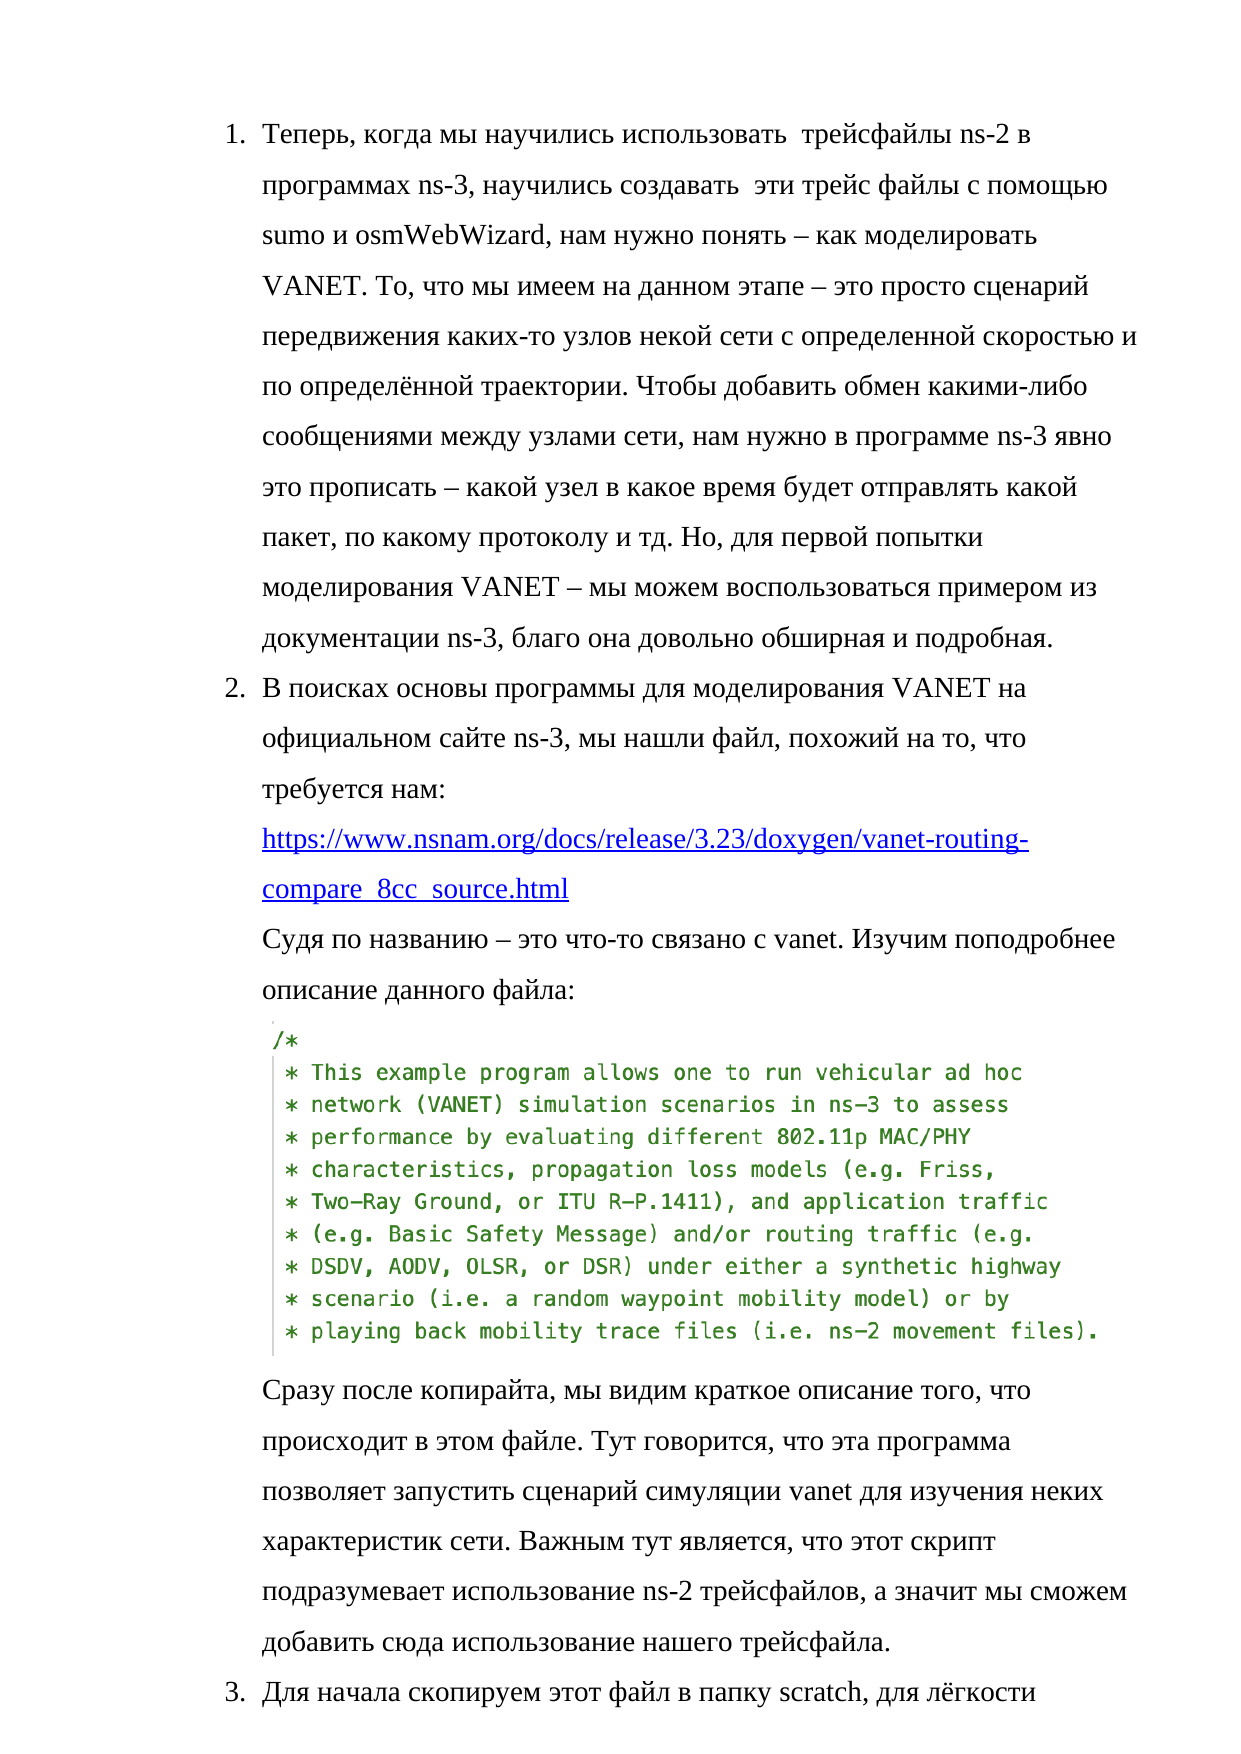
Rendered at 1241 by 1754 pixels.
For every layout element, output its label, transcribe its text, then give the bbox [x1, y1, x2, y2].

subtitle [224, 1674, 1141, 1708]
subtitle Теперь, когда мы научились использовать трейсфайлы ns-2 в программах ns-3, научились создавать эти трейс файлы с помощью sumo и osmWebWizard, нам нужно понять – как моделировать VANET. То, что мы имеем на данном этапе – это просто сценарий передвижения каких-то узлов некой сети с определенной скоростью и по определённой траектории. Чтобы добавить обмен какими-либо сообщениями между узлами сети, нам нужно в программе ns-3 явно это прописать – какой узел в какое время будет отправлять какой пакет, по какому протоколу и тд. Но, для первой попытки моделирования VANET – мы можем воспользоваться примером из документации ns-3, благо она довольно обширная и подробная. [224, 117, 1141, 653]
picture [261, 1021, 1158, 1356]
